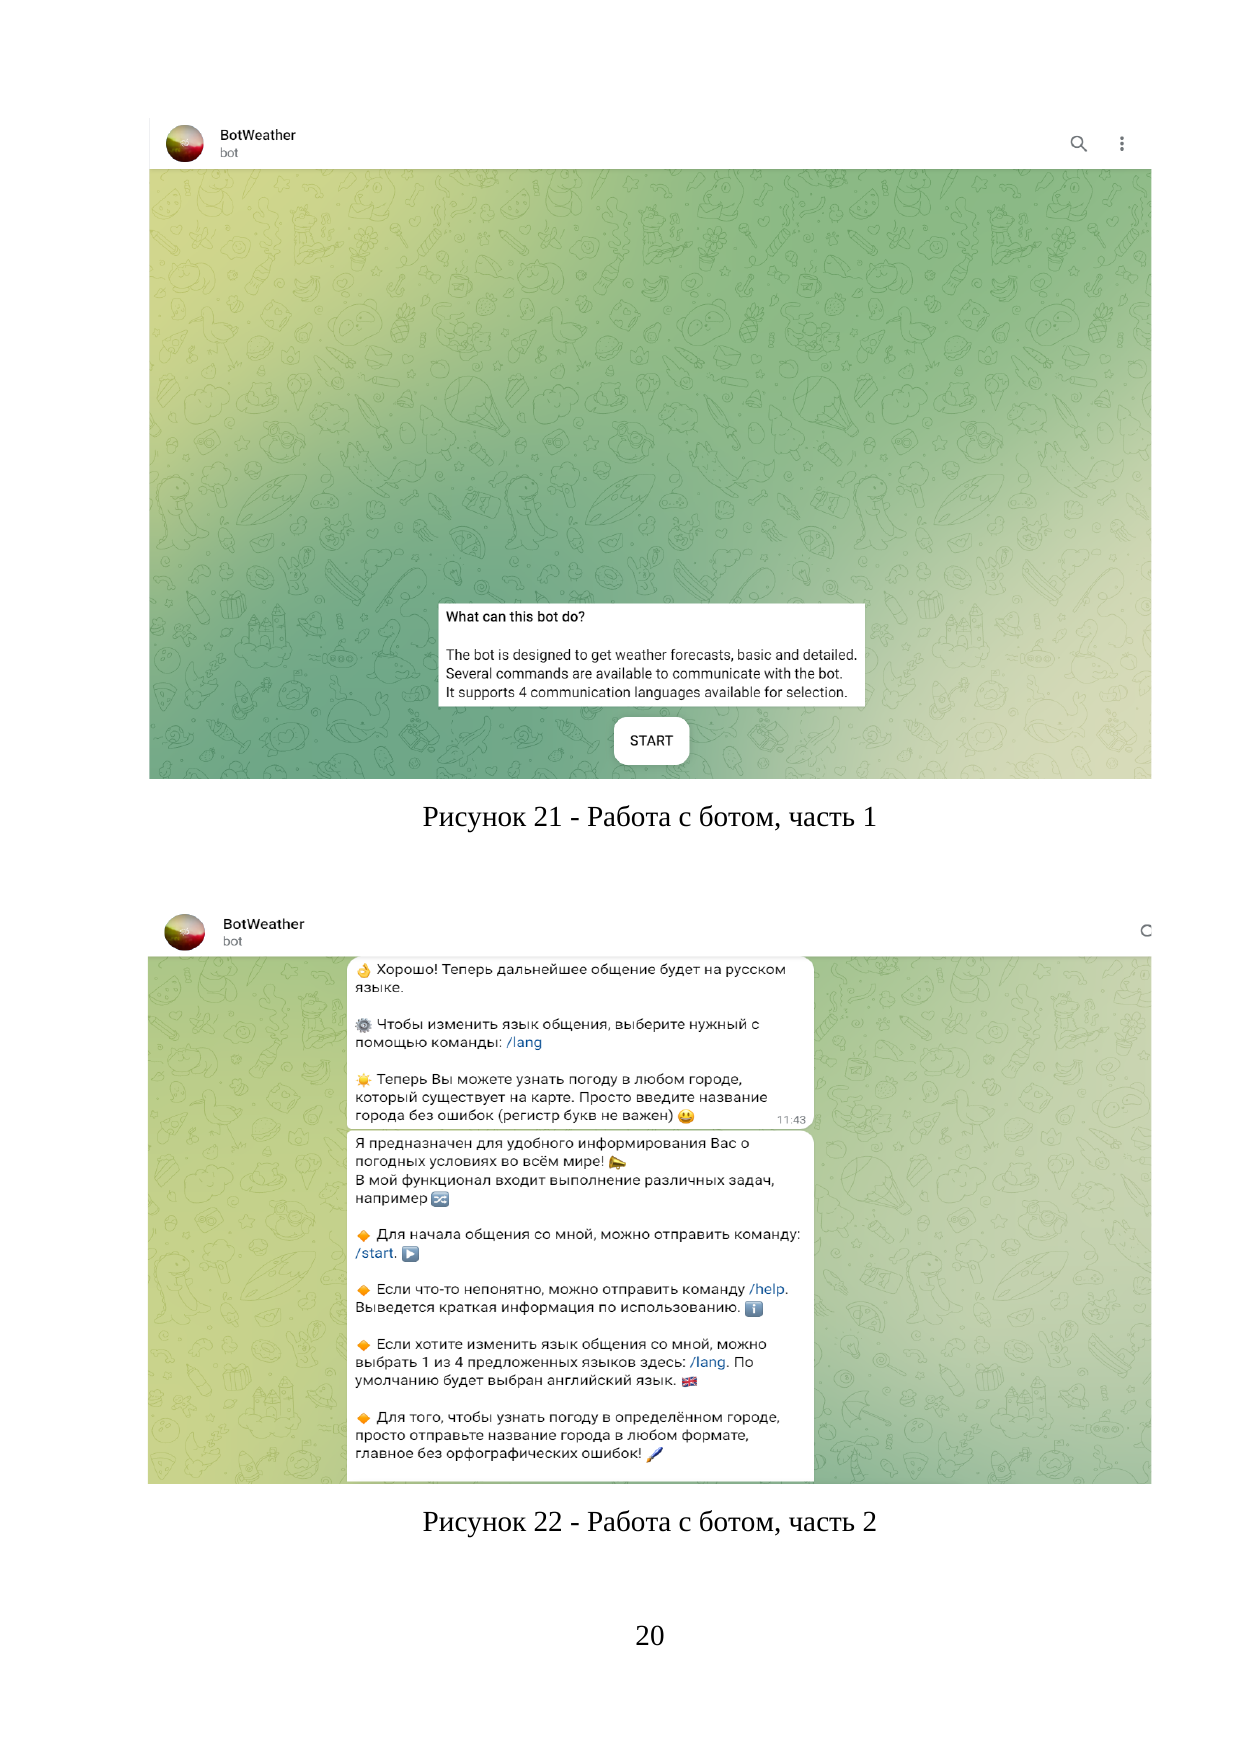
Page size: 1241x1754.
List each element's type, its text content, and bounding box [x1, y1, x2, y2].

picture [147, 118, 1152, 779]
picture [147, 909, 1152, 1484]
text Рисунок 22 - Работа с ботом, часть 2 [148, 1504, 1152, 1538]
text Рисунок 21 - Работа с ботом, часть 1 [148, 799, 1152, 833]
